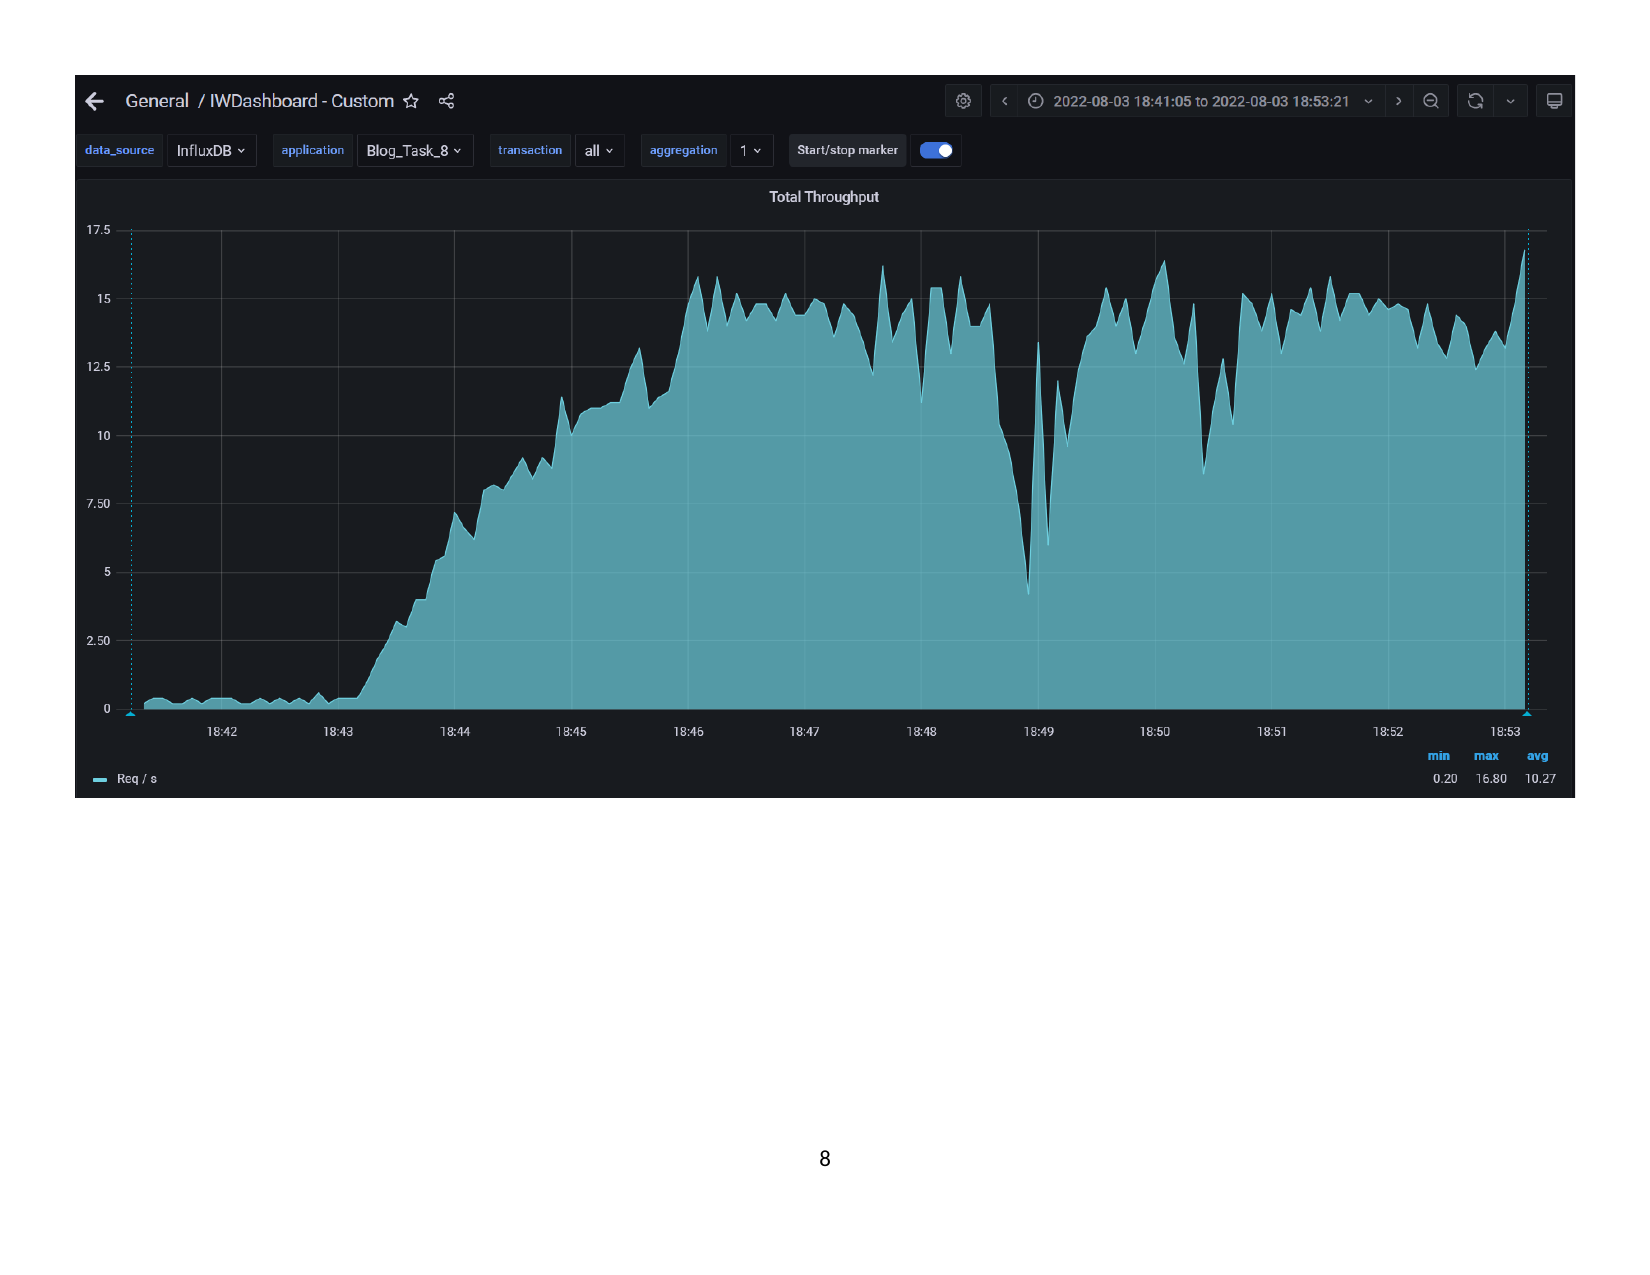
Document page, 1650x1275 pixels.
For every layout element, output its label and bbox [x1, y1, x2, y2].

picture [75, 75, 1575, 798]
